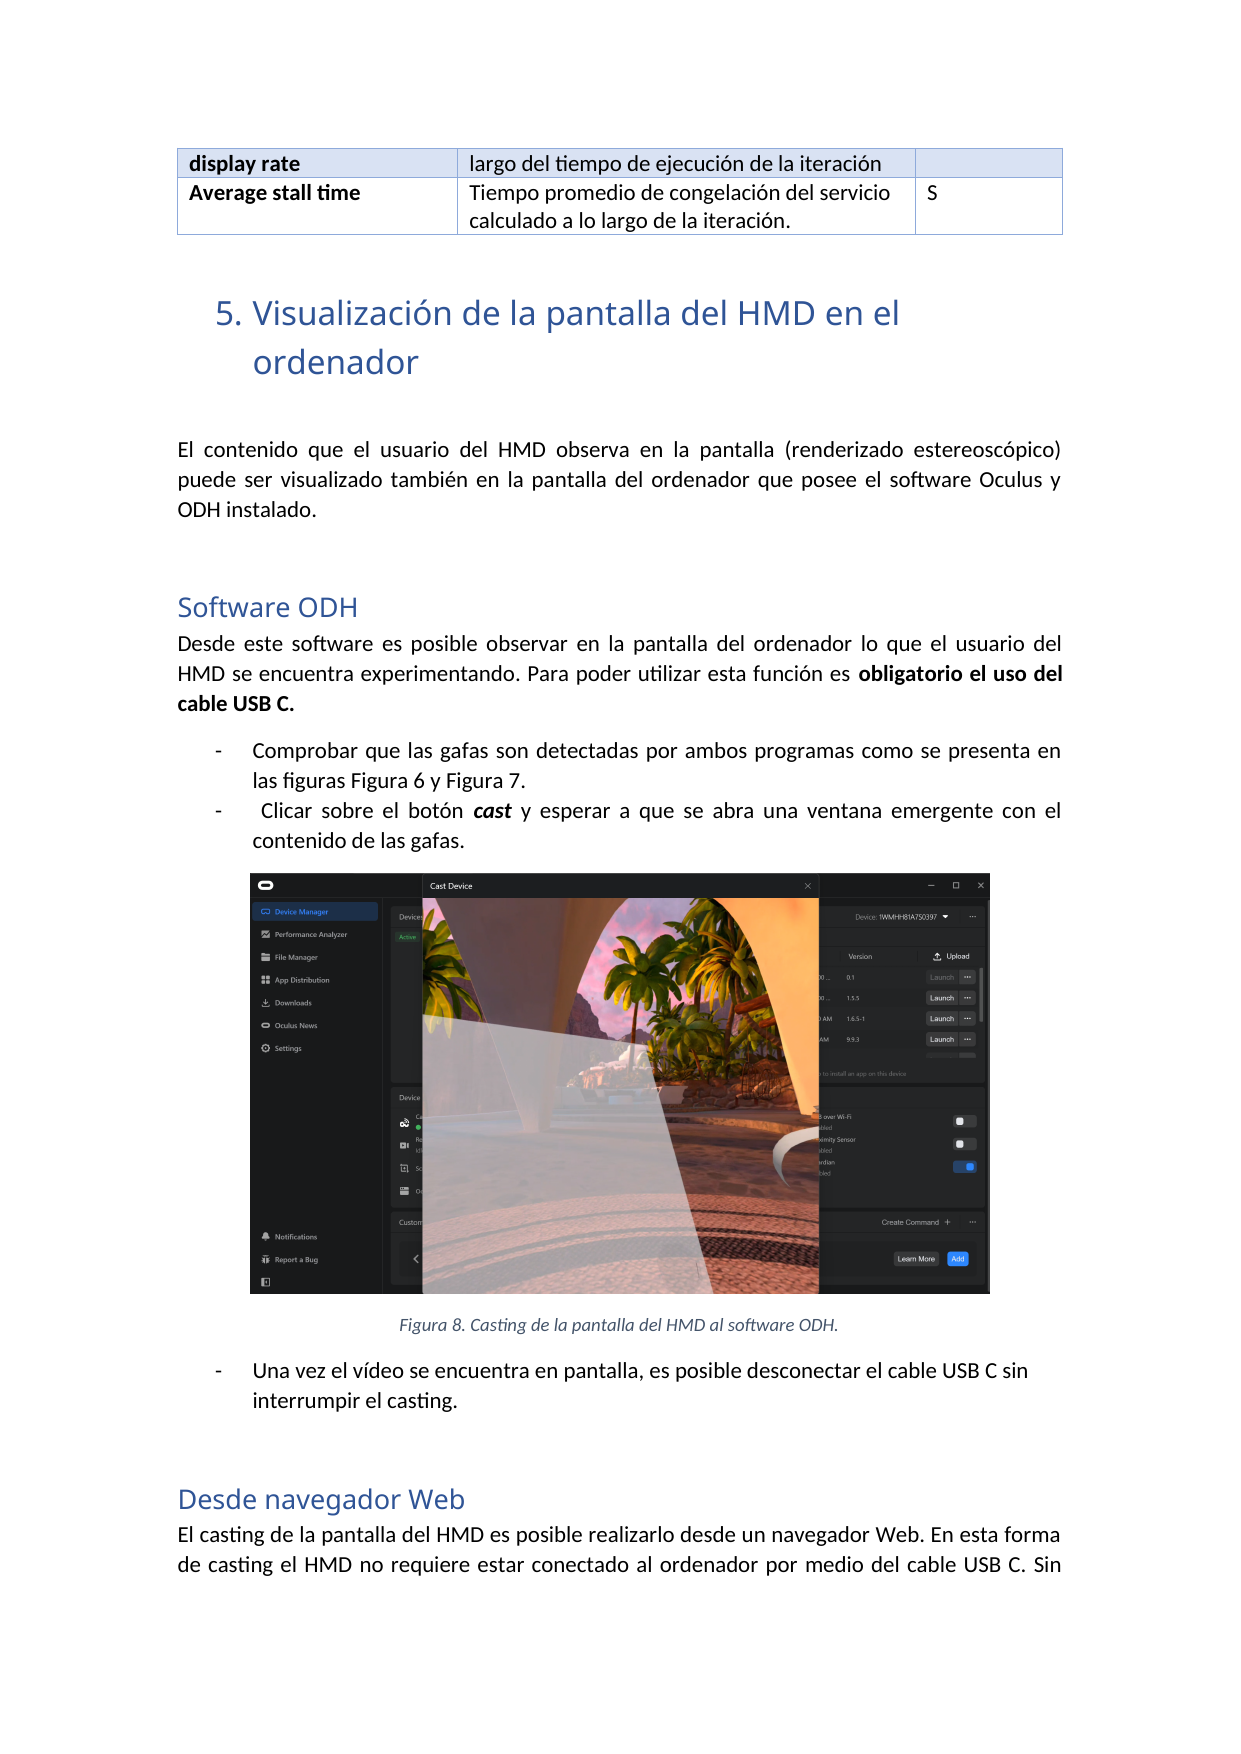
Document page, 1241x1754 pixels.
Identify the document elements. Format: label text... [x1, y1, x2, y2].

list Una vez el vídeo se encuentra en pantalla, es posible desconectar el cable USB C sin interrumpir el casting. [215, 1356, 1063, 1415]
table_cell Tiempo promedio de congelación del servicio calculado a lo largo de la iteración. [458, 178, 915, 234]
text Figura 8. Casting de la pantalla del HMD al software ODH. [177, 1313, 1063, 1336]
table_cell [458, 149, 915, 177]
subtitle Desde navegador Web [177, 1480, 1063, 1517]
text El contenido que el usuario del HMD observa en la pantalla (renderizado estereoscópico) puede ser visualizado también en la pantalla del ordenador que posee el software Oculus y ODH instalado. [177, 435, 1063, 523]
table_cell FPS [916, 149, 1062, 177]
list Comprobar que las gafas son detectadas por ambos programas como se presenta en las figuras 5 y 6. [215, 736, 1063, 794]
text Desde este software es posible observar en la pantalla del ordenador lo que el usuario del HMD se encuentra experimentando. Para poder utilizar esta función es obligatorio el uso del cable USB C. [177, 629, 1063, 717]
picture [250, 873, 990, 1294]
table_cell S [916, 178, 1062, 234]
list Clicar sobre el botón cast y esperar a que se abra una ventana emergente con el contenido de las gafas. [215, 796, 1063, 855]
subtitle Visualización de la pantalla del HMD en el ordenador [215, 290, 1063, 384]
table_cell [178, 149, 457, 177]
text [177, 1520, 1063, 1578]
subtitle Software ODH [177, 589, 1063, 626]
table_cell Average stall time [178, 178, 457, 234]
